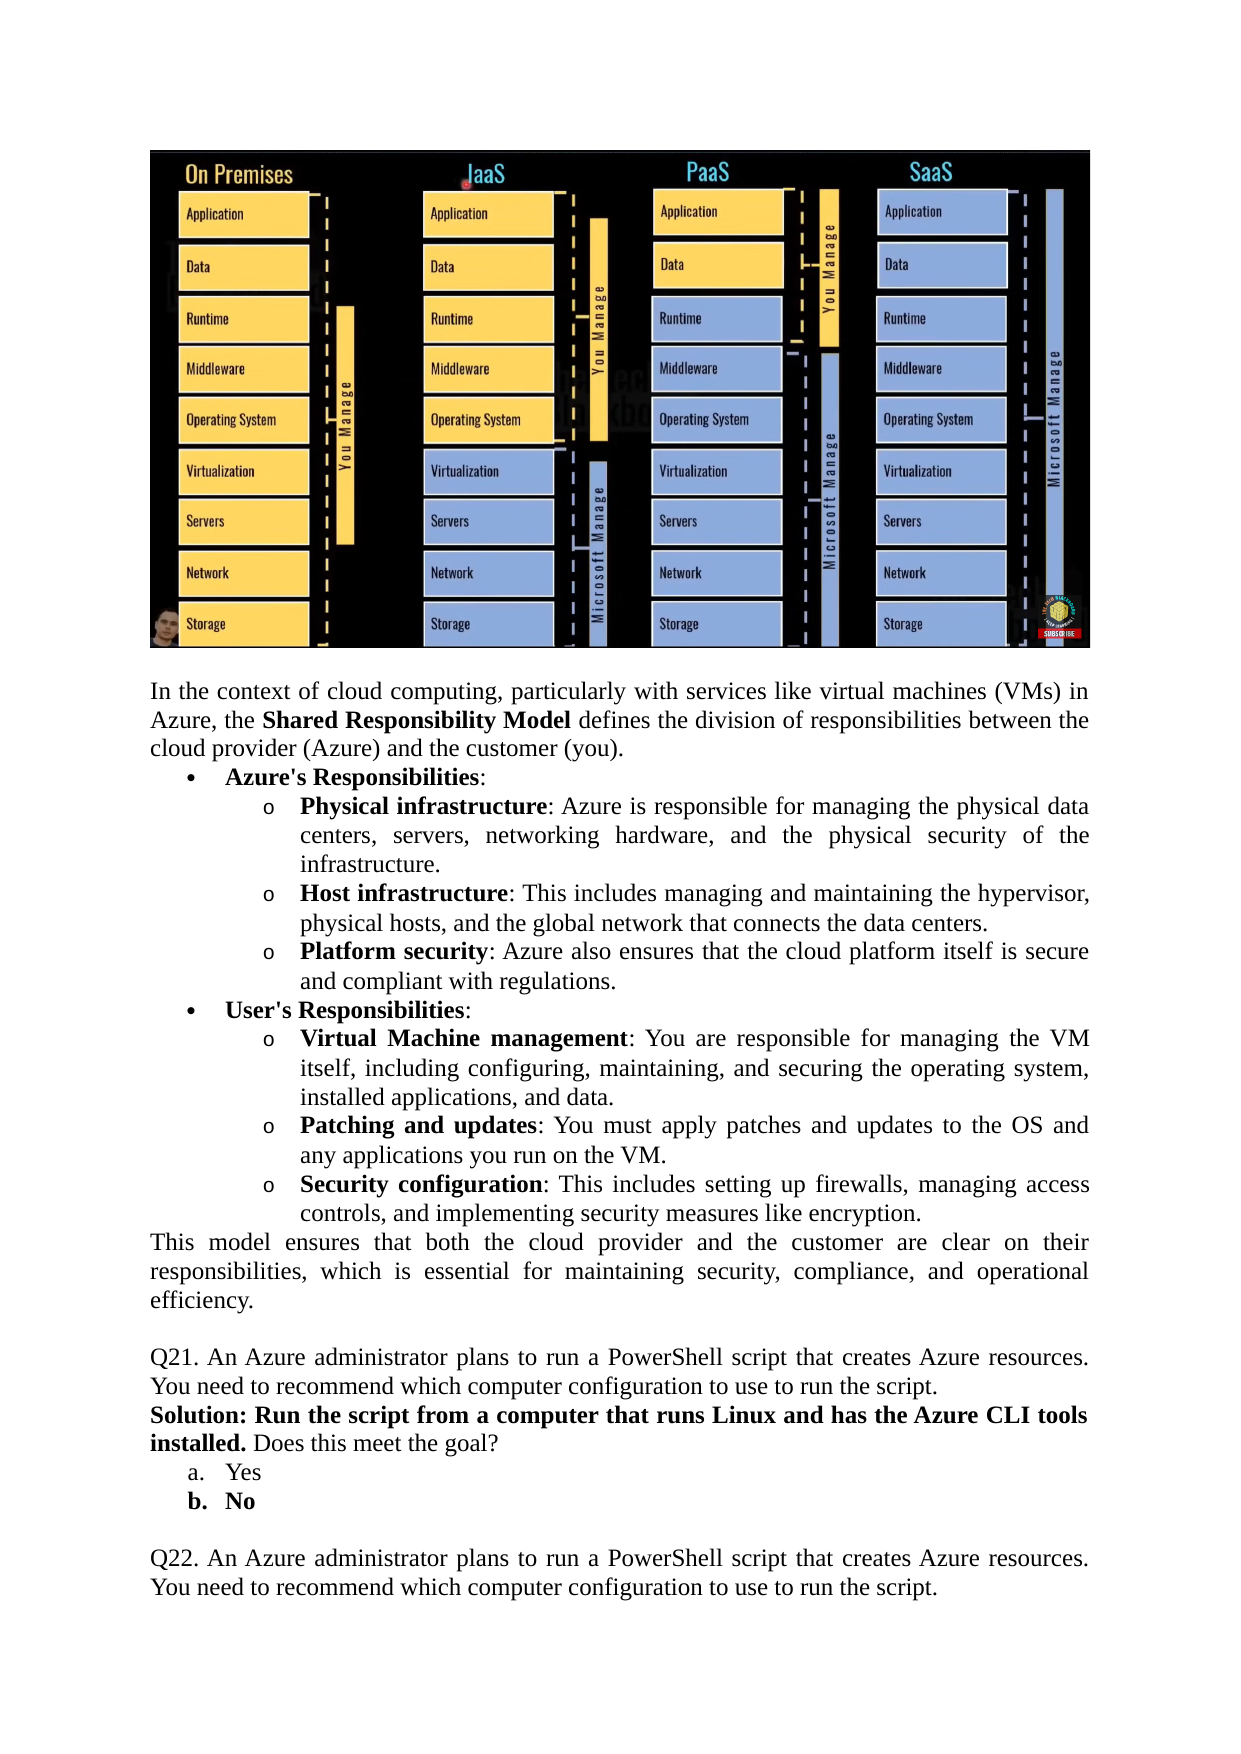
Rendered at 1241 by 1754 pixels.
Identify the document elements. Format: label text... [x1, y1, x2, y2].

text Solution: Run the script from a computer that runs Linux and has the Azure CLI tools installed. Does this meet the goal? [150, 1400, 1090, 1457]
text In the context of cloud computing, particularly with services like virtual machines (VMs) in Azure, the Shared Responsibility Model defines the division of responsibilities between the cloud provider (Azure) and the customer (you). [150, 676, 1090, 762]
list Azure's Responsibilities: [187, 762, 1090, 791]
list User's Responsibilities: [187, 995, 1090, 1023]
text Q22. An Azure administrator plans to run a PowerShell script that creates Azure resources. You need to recommend which computer configuration to use to run the script. [150, 1543, 1090, 1601]
text This model ensures that both the cloud provider and the customer are clear on their responsibilities, which is essential for maintaining security, compliance, and operational efficiency. [150, 1227, 1090, 1313]
list Security configuration: This includes setting up firewalls, managing access controls, and implementing security measures like encryption. [262, 1169, 1090, 1227]
list Host infrastructure: This includes managing and maintaining the hypervisor, physical hosts, and the global network that connects the data centers. [262, 878, 1090, 936]
list Platform security: Azure also ensures that the cloud platform itself is secure and compliant with regulations. [262, 936, 1090, 995]
list Virtual Machine management: You are responsible for managing the VM itself, including configuring, maintaining, and securing the operating system, installed applications, and data. [262, 1023, 1090, 1111]
list Yes [187, 1457, 1090, 1486]
text Q21. An Azure administrator plans to run a PowerShell script that creates Azure resources. You need to recommend which computer configuration to use to run the script. [150, 1342, 1090, 1400]
list Physical infrastructure: Azure is responsible for managing the physical data centers, servers, networking hardware, and the physical security of the infrastructure. [262, 791, 1090, 878]
list No [187, 1486, 1090, 1515]
list Patching and updates: You must apply patches and updates to the OS and any applications you run on the VM. [262, 1111, 1090, 1169]
picture [150, 150, 1091, 648]
